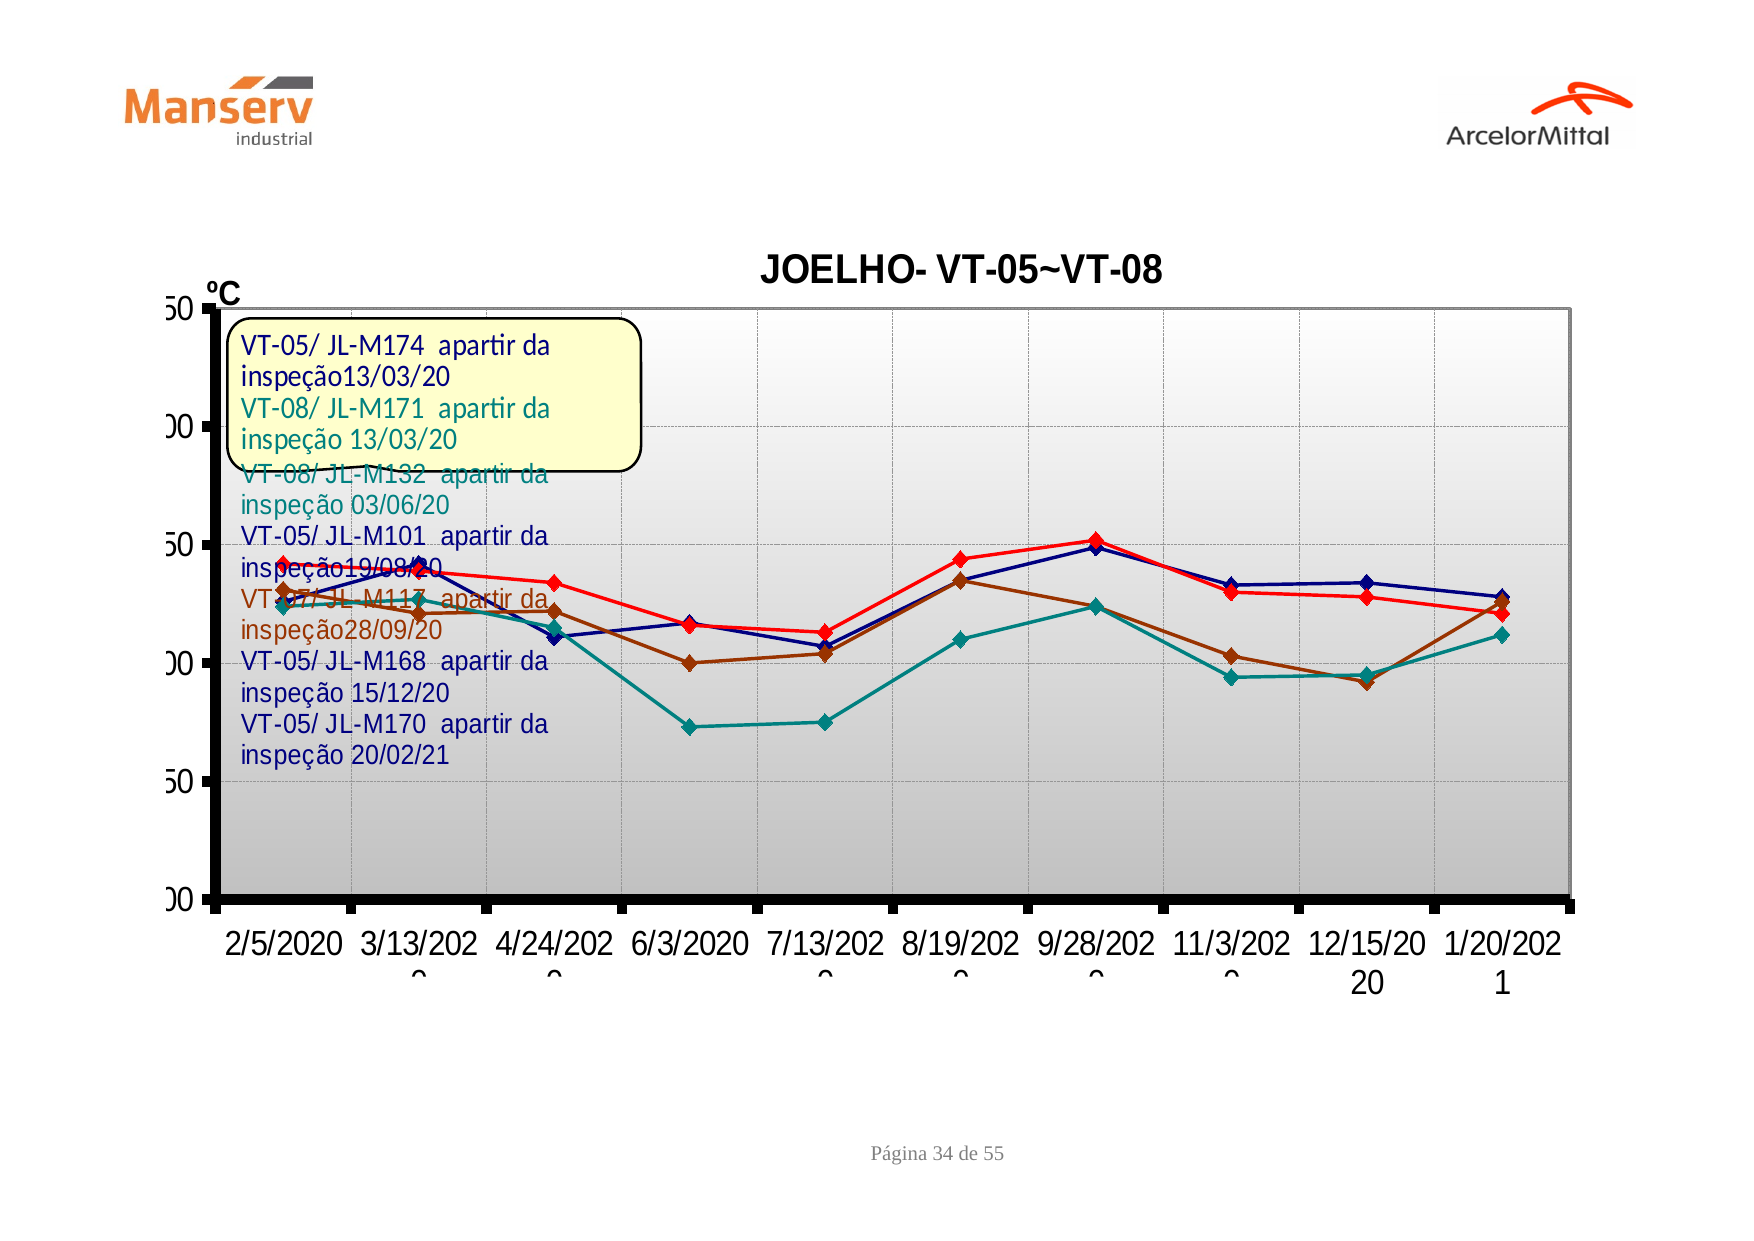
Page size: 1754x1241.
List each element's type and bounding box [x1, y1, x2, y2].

picture [118, 75, 317, 147]
picture [1437, 76, 1636, 149]
